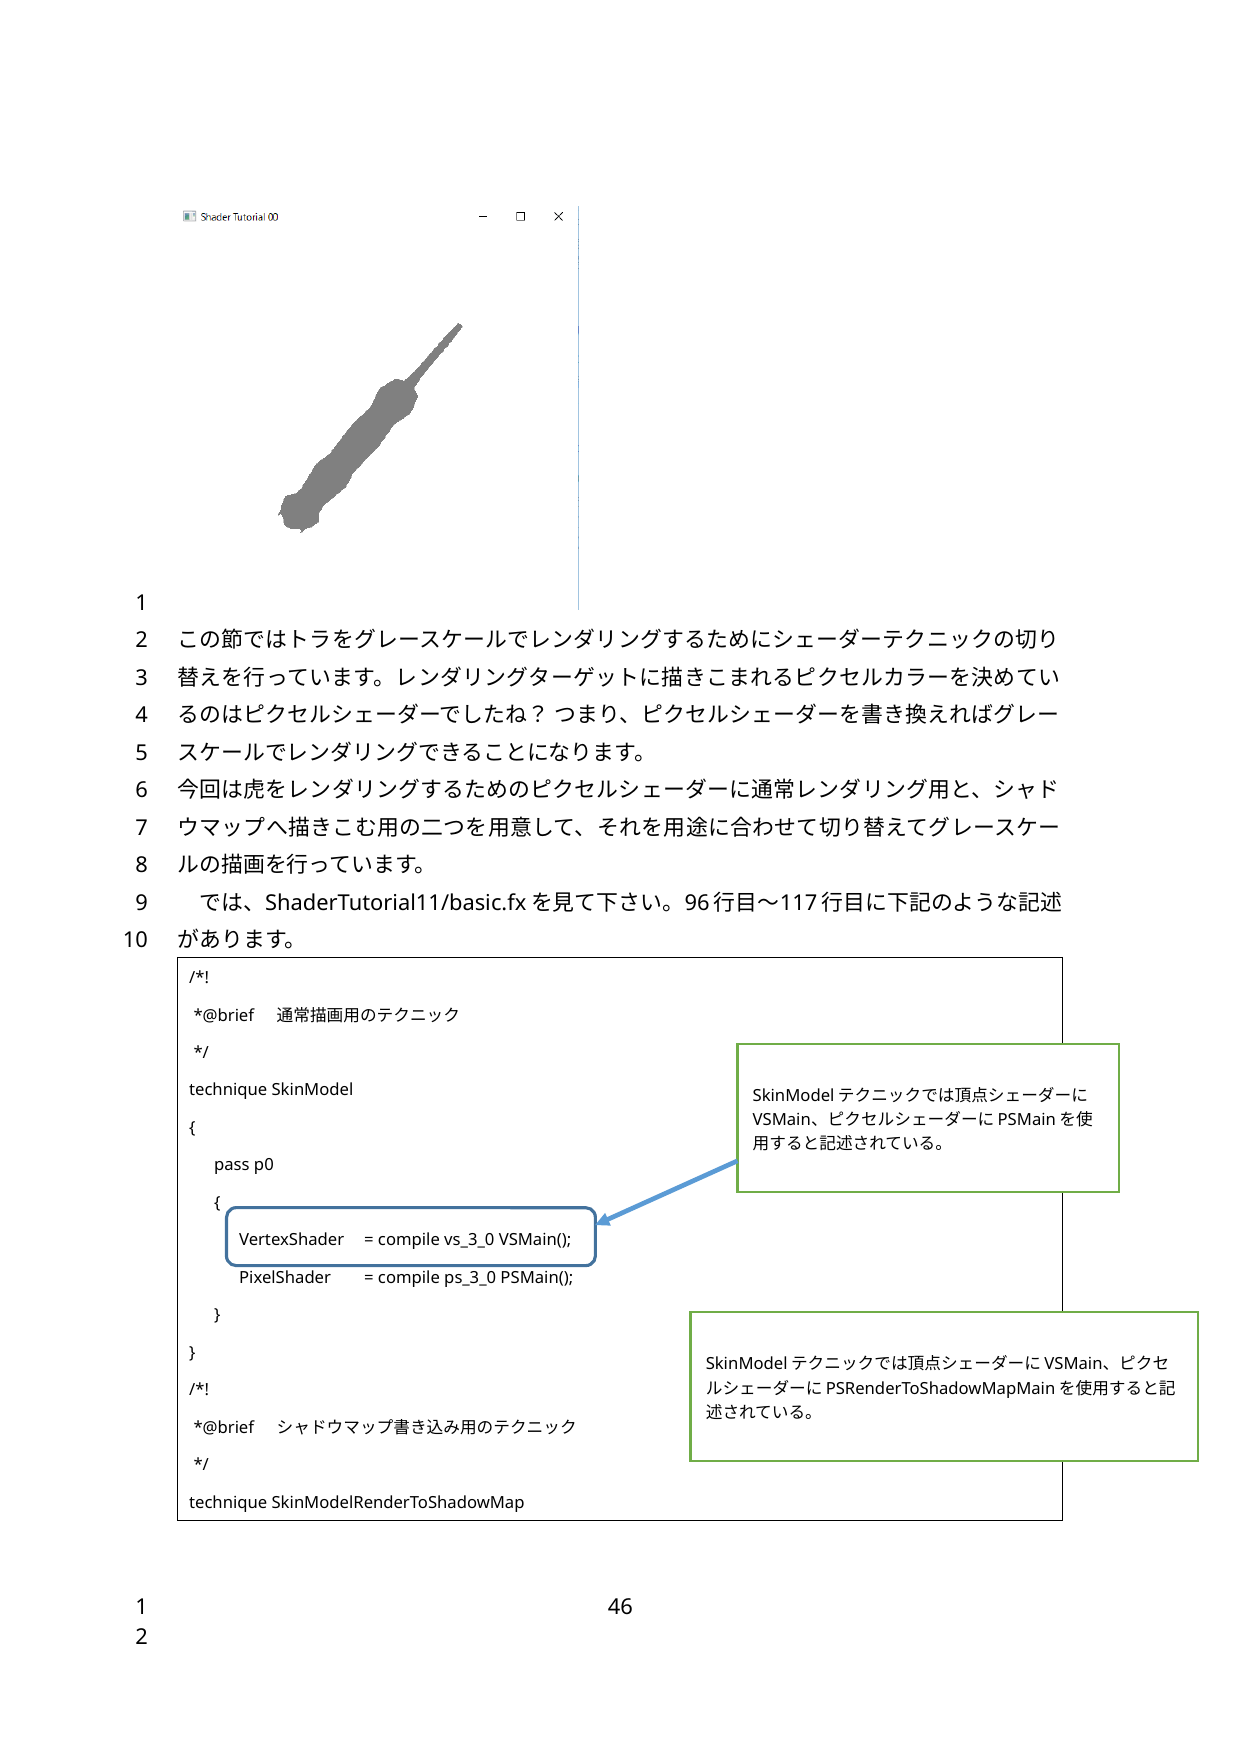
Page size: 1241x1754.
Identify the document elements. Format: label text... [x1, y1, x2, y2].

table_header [178, 958, 1062, 1520]
text この節ではトラをグレースケールでレンダリングするためにシェーダーテクニックの切り替えを行っています。レンダリングターゲットに描きこまれるピクセルカラーを決めているのはピクセルシェーダーでしたね？ つまり、ピクセルシェーダーを書き換えればグレースケールでレンダリングできることになります。 [177, 619, 1063, 769]
picture [177, 206, 579, 610]
text では、ShaderTutorial11/basic.fxを見て下さい。96行目～117行目に下記のような記述があります。 [177, 882, 1063, 957]
text 今回は虎をレンダリングするためのピクセルシェーダーに通常レンダリング用と、シャドウマップへ描きこむ用の二つを用意して、それを用途に合わせて切り替えてグレースケールの描画を行っています。 [177, 769, 1063, 882]
